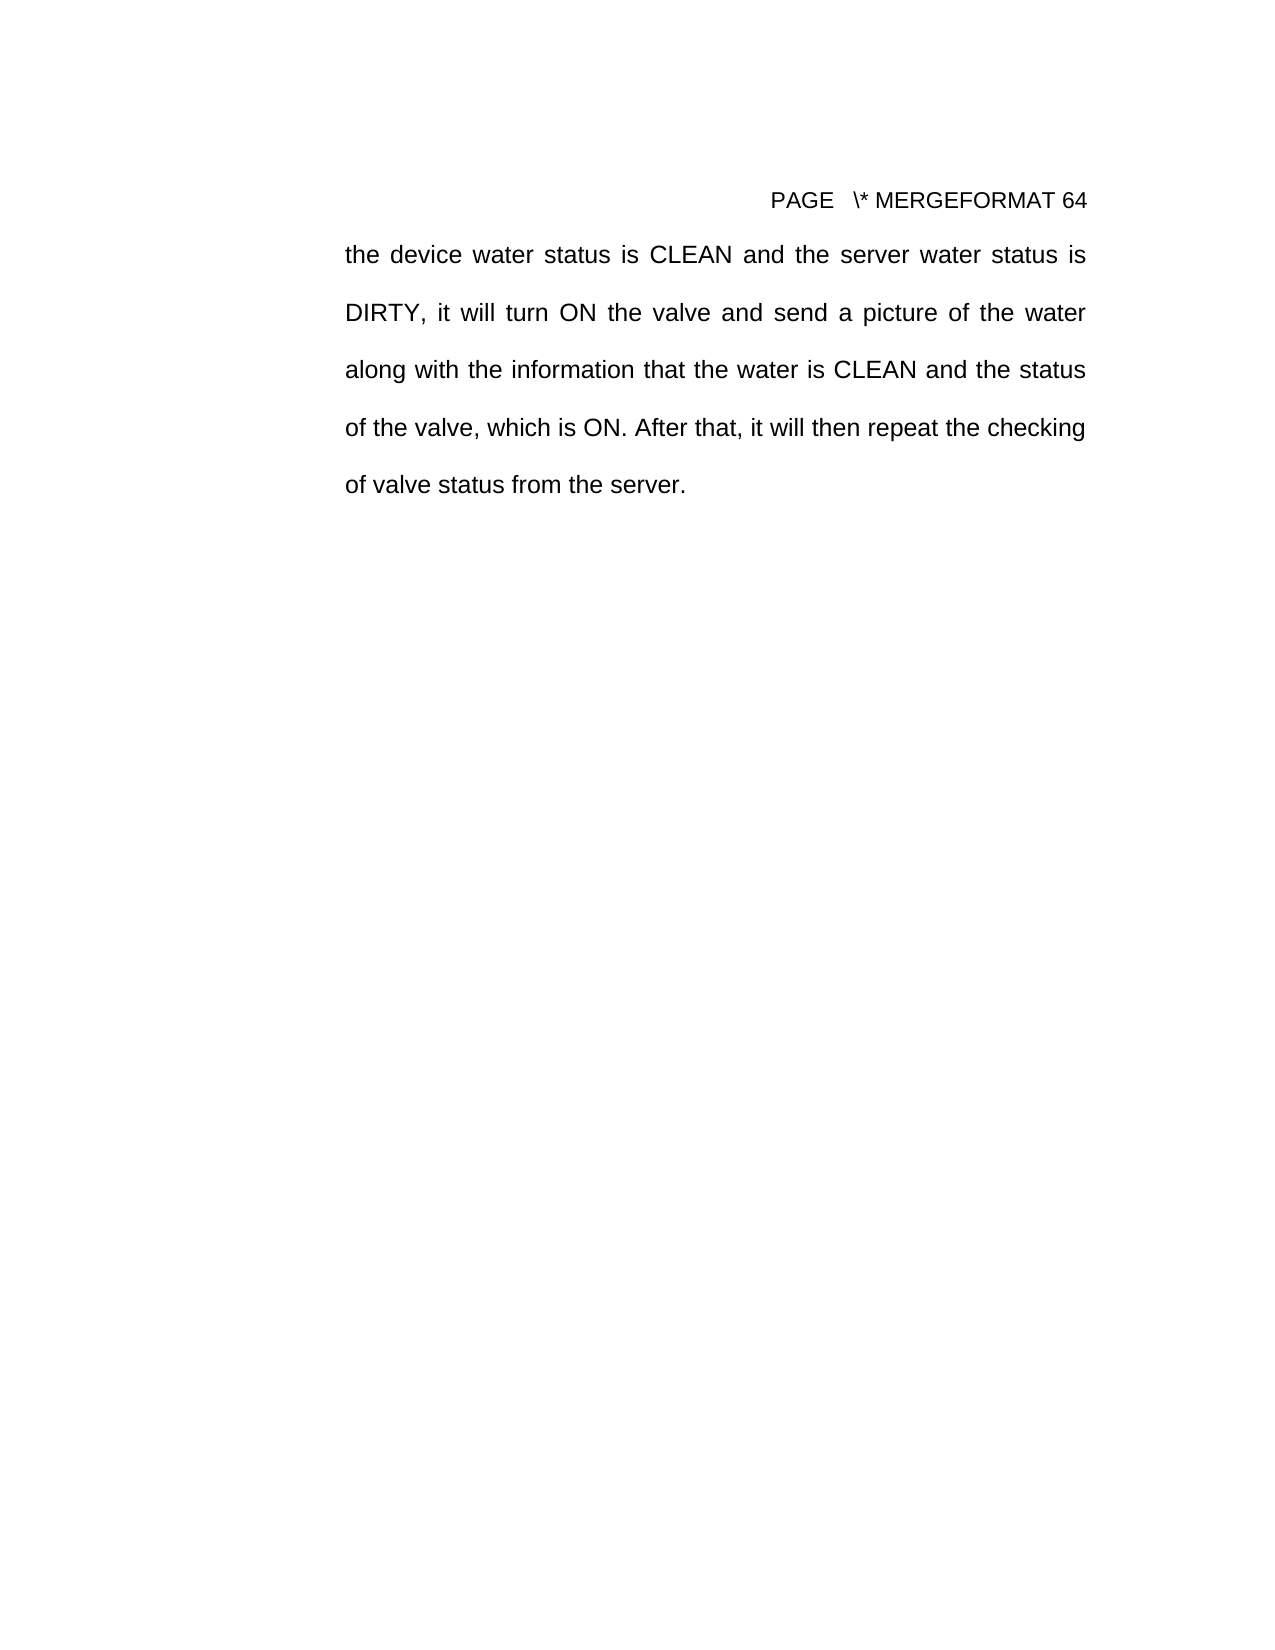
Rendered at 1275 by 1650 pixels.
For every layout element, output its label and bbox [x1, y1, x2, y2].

text [345, 240, 1087, 499]
